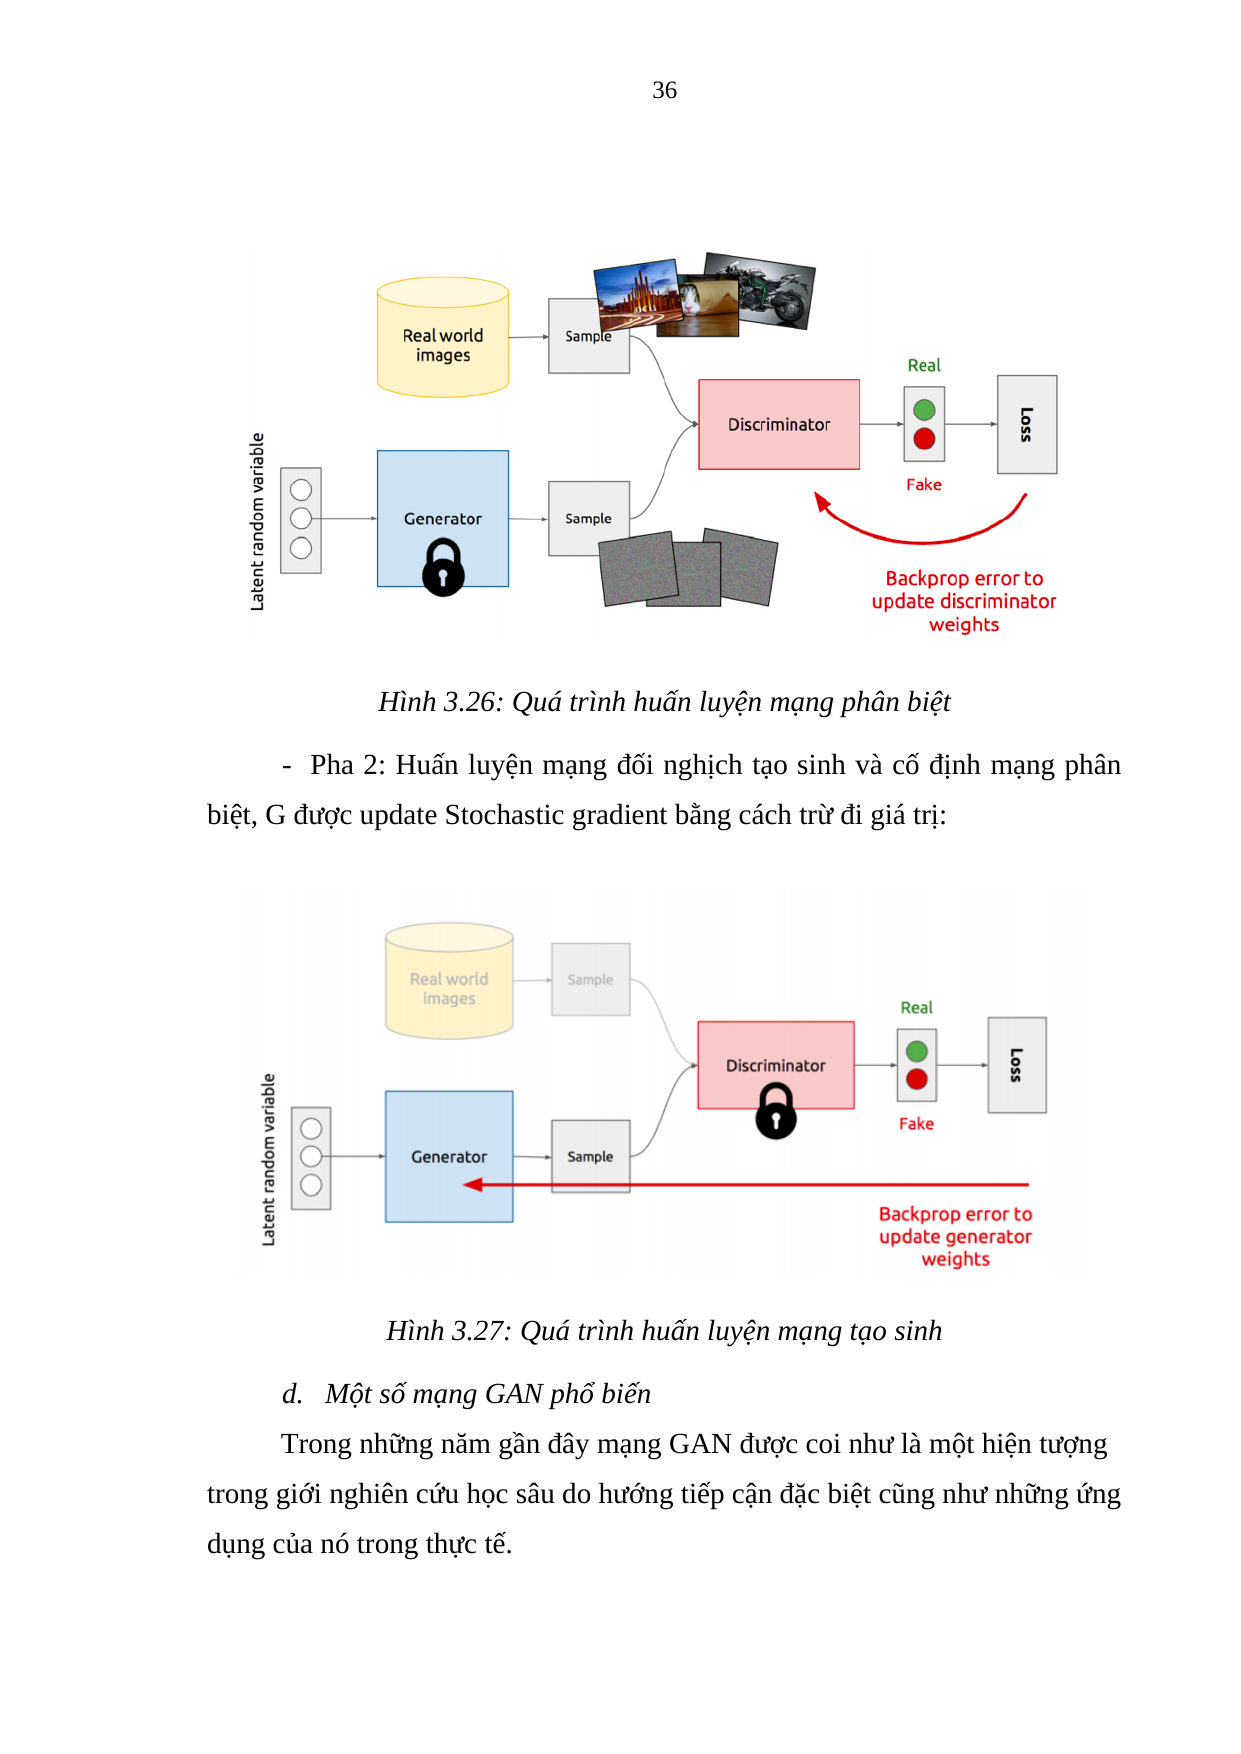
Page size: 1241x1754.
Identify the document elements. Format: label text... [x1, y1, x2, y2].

list Pha 2: Huấn luyện mạng đối nghịch tạo sinh và cố định mạng phân biệt, G được update Stochastic gradient bằng cách trừ đi giá trị: [207, 747, 1122, 831]
text Trong những năm gần đây mạng GAN được coi như là một hiện tượng trong giới nghiên cứu học sâu do hướng tiếp cận đặc biệt cũng như những ứng dụng của nó trong thực tế. [207, 1426, 1122, 1560]
list Một số mạng GAN phổ biến [207, 1376, 1122, 1409]
picture [206, 847, 1131, 1286]
picture [210, 206, 1119, 658]
